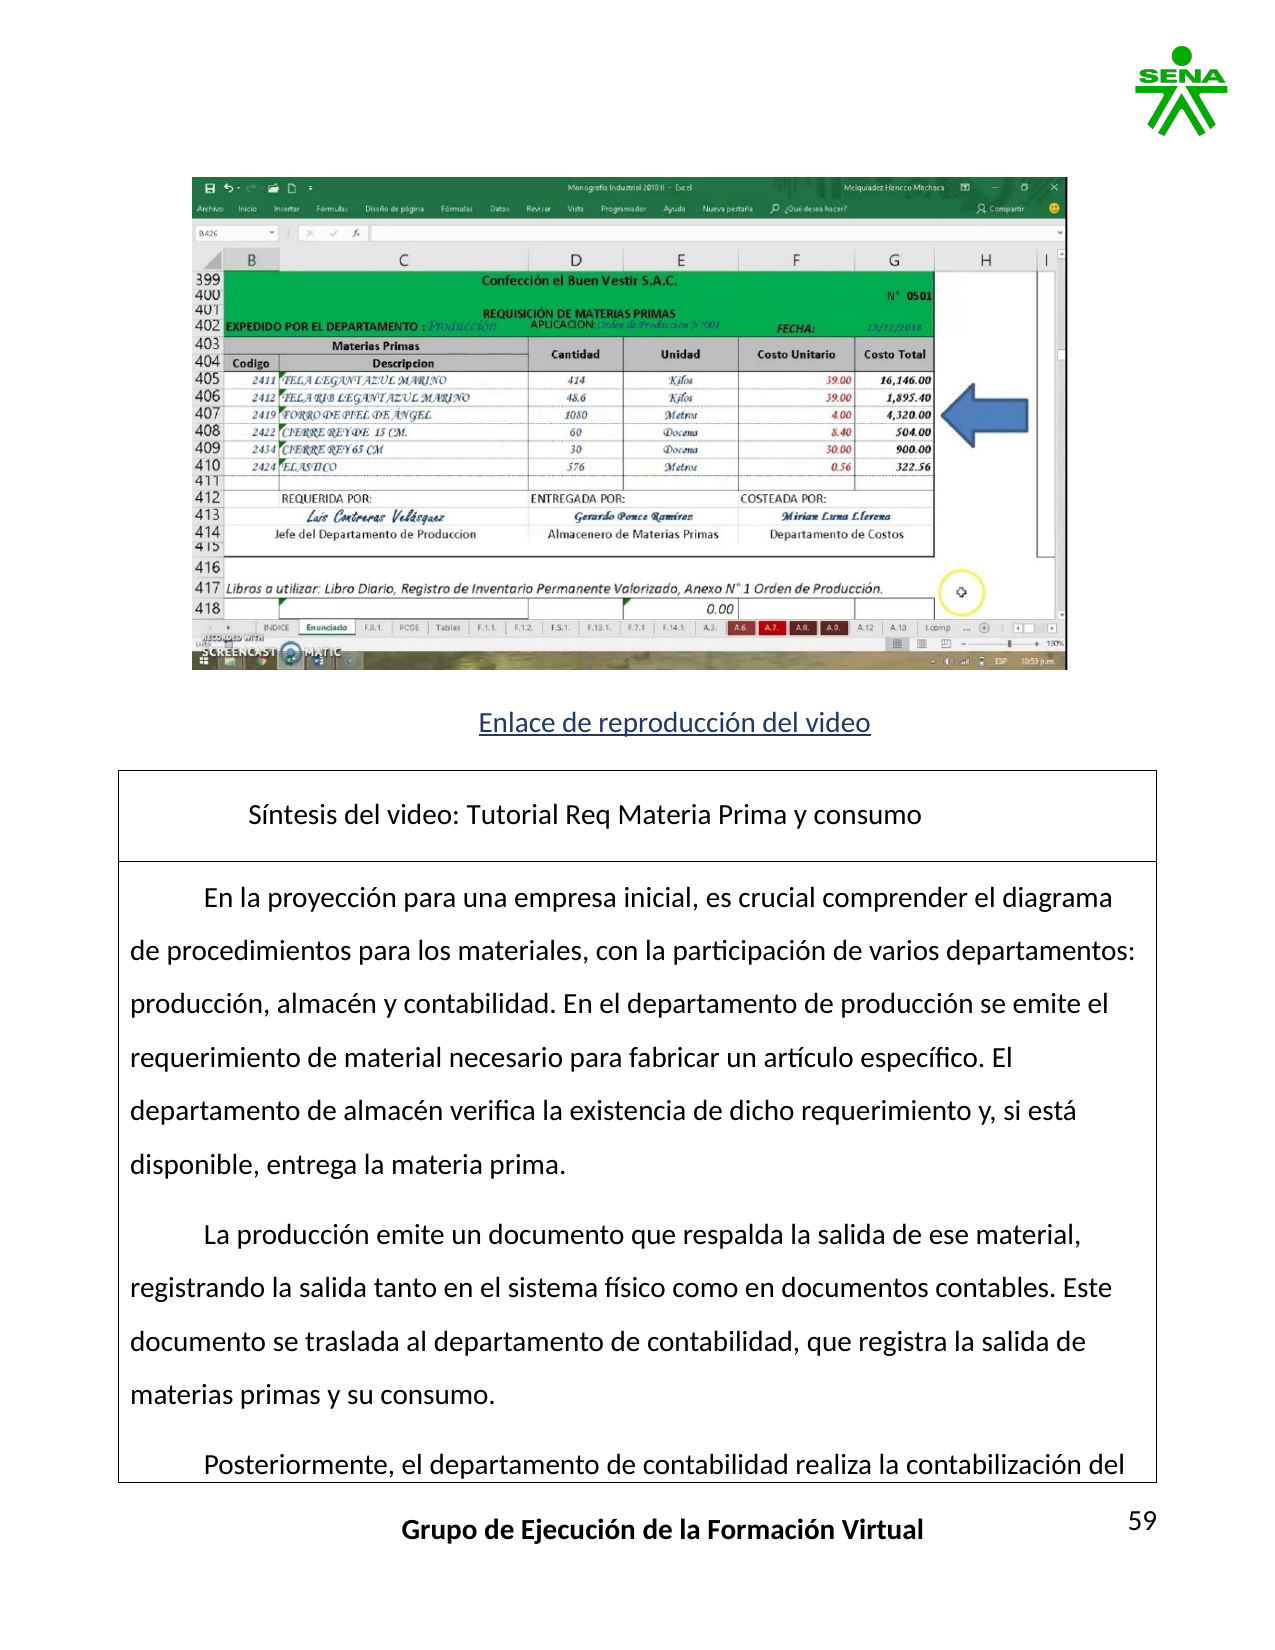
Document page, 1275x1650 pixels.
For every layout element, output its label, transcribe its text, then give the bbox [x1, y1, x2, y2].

picture [1135, 46, 1228, 136]
picture [192, 177, 1068, 670]
text Enlace de reproducción del video [118, 704, 1157, 740]
table_header Síntesis del video: Tutorial Req Materia Prima y consumo [119, 771, 1156, 861]
